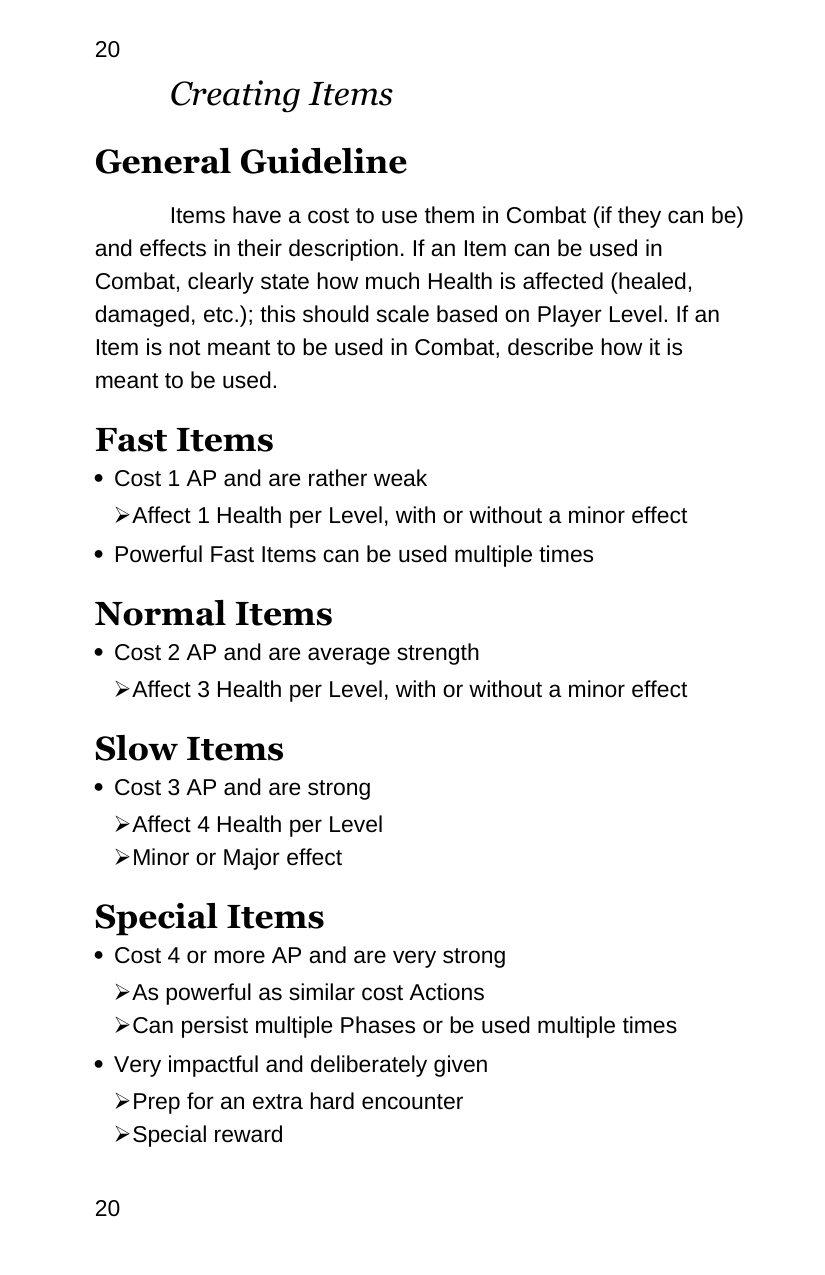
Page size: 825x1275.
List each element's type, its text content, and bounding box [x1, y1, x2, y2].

text Cost 2 AP and are average strength [94, 639, 750, 665]
text Very impactful and deliberately given [94, 1051, 750, 1077]
text Can persist multiple Phases or be used multiple times [113, 1012, 750, 1038]
subtitle General Guideline [94, 143, 750, 181]
text Cost 4 or more AP and are very strong [94, 942, 750, 968]
text Prep for an extra hard encounter [113, 1088, 750, 1114]
subtitle Fast Items [94, 420, 750, 458]
text Items have a cost to use them in Combat (if they can be) and effects in their description. If an Item can be used in Combat, clearly state how much Health is affected (healed, damaged, etc.); this should scale based on Player Level. If an Item is not meant to be used in Combat, describe how it is meant to be used. [94, 202, 750, 393]
text Affect 1 Health per Level, with or without a minor effect [113, 502, 750, 528]
text Cost 3 AP and are strong [94, 774, 750, 800]
text Powerful Fast Items can be used multiple times [94, 541, 750, 567]
text As powerful as similar cost Actions [113, 979, 750, 1005]
subtitle Special Items [94, 897, 750, 935]
text Cost 1 AP and are rather weak [94, 464, 750, 491]
subtitle Creating Items [94, 75, 750, 113]
text Minor or Major effect [113, 844, 750, 870]
subtitle Slow Items [94, 729, 750, 767]
text Affect 3 Health per Level, with or without a minor effect [113, 676, 750, 702]
text Special reward [113, 1121, 750, 1147]
text Affect 4 Health per Level [113, 811, 750, 837]
subtitle Normal Items [94, 594, 750, 632]
